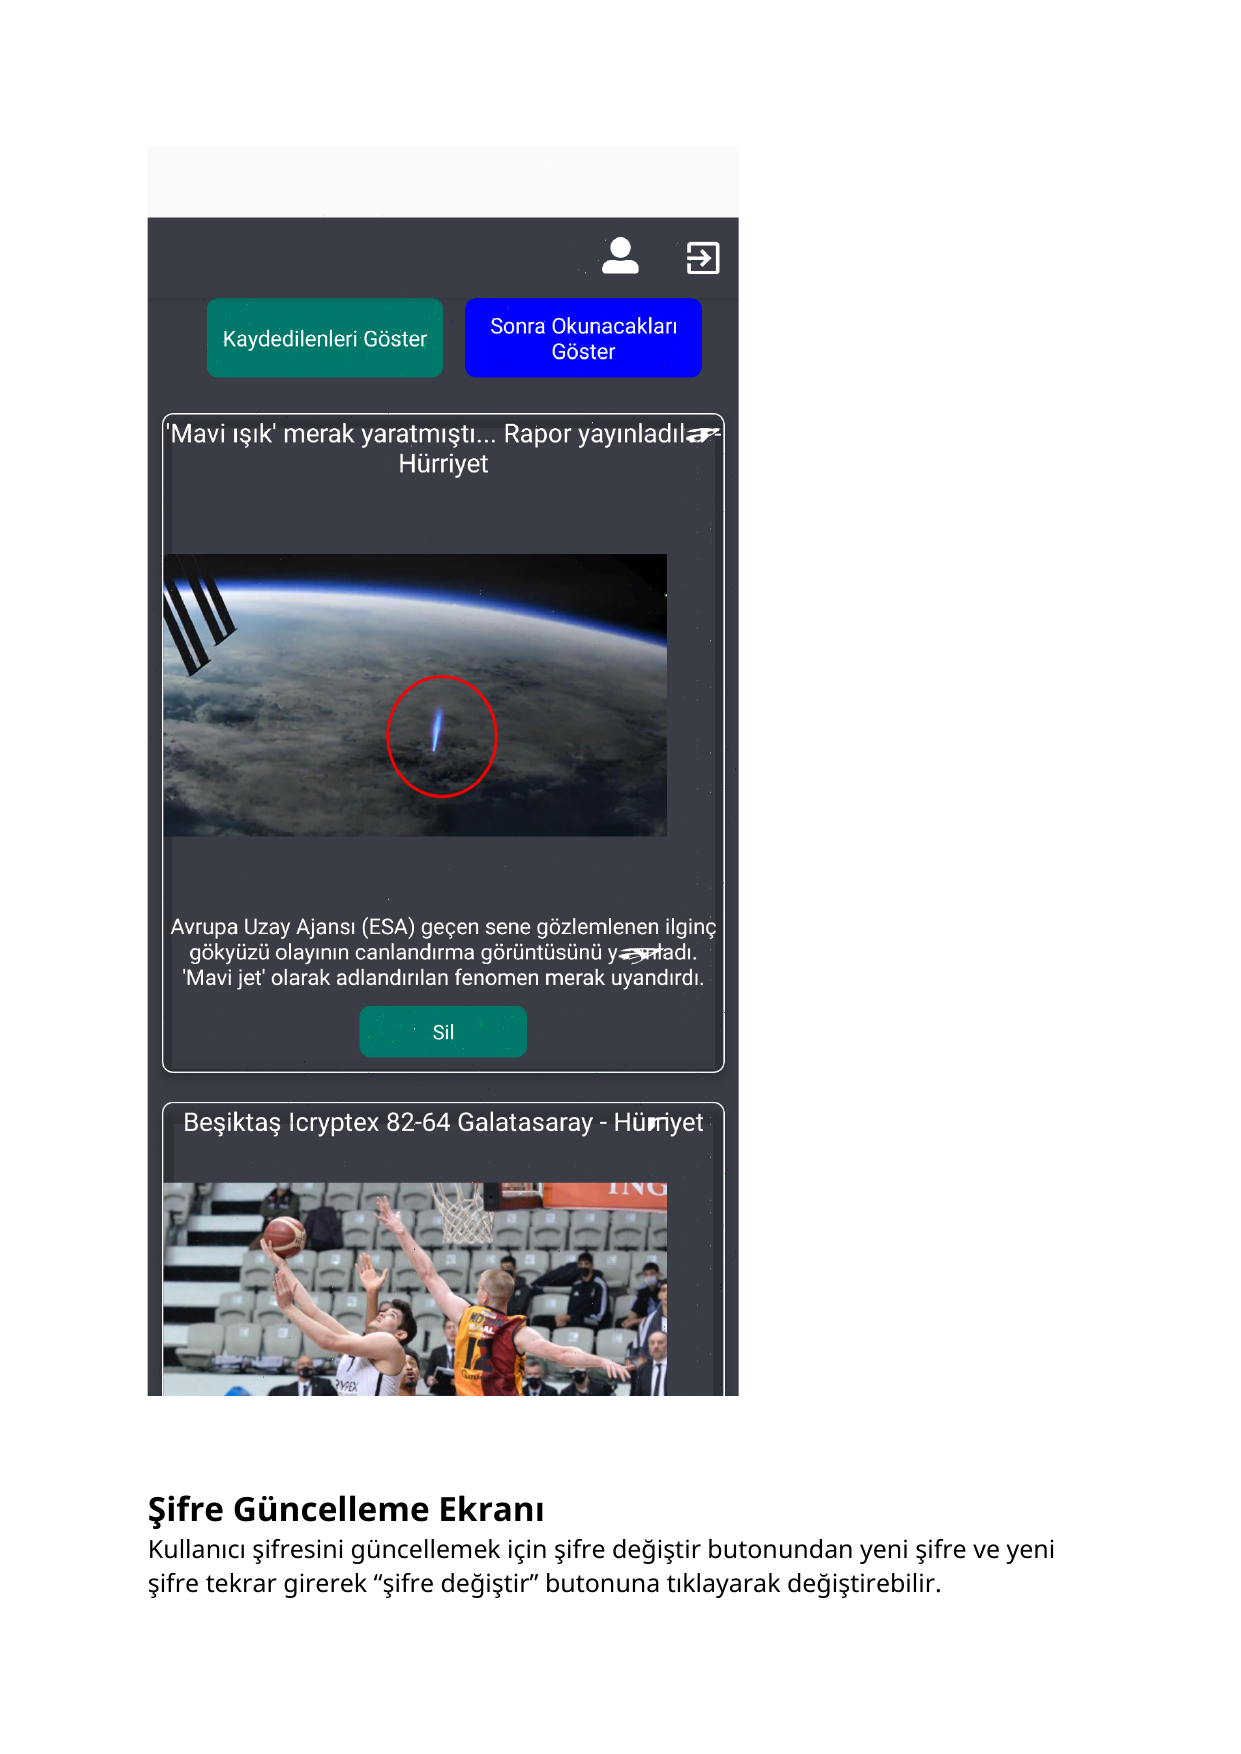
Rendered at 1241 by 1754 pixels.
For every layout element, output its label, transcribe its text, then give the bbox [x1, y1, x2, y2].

text Şifre Güncelleme Ekranı [148, 1486, 1093, 1532]
picture [147, 147, 739, 1396]
text Kullanıcı şifresini güncellemek için şifre değiştir butonundan yeni şifre ve yeni şifre tekrar girerek “şifre değiştir” butonuna tıklayarak değiştirebilir. [148, 1532, 1093, 1600]
